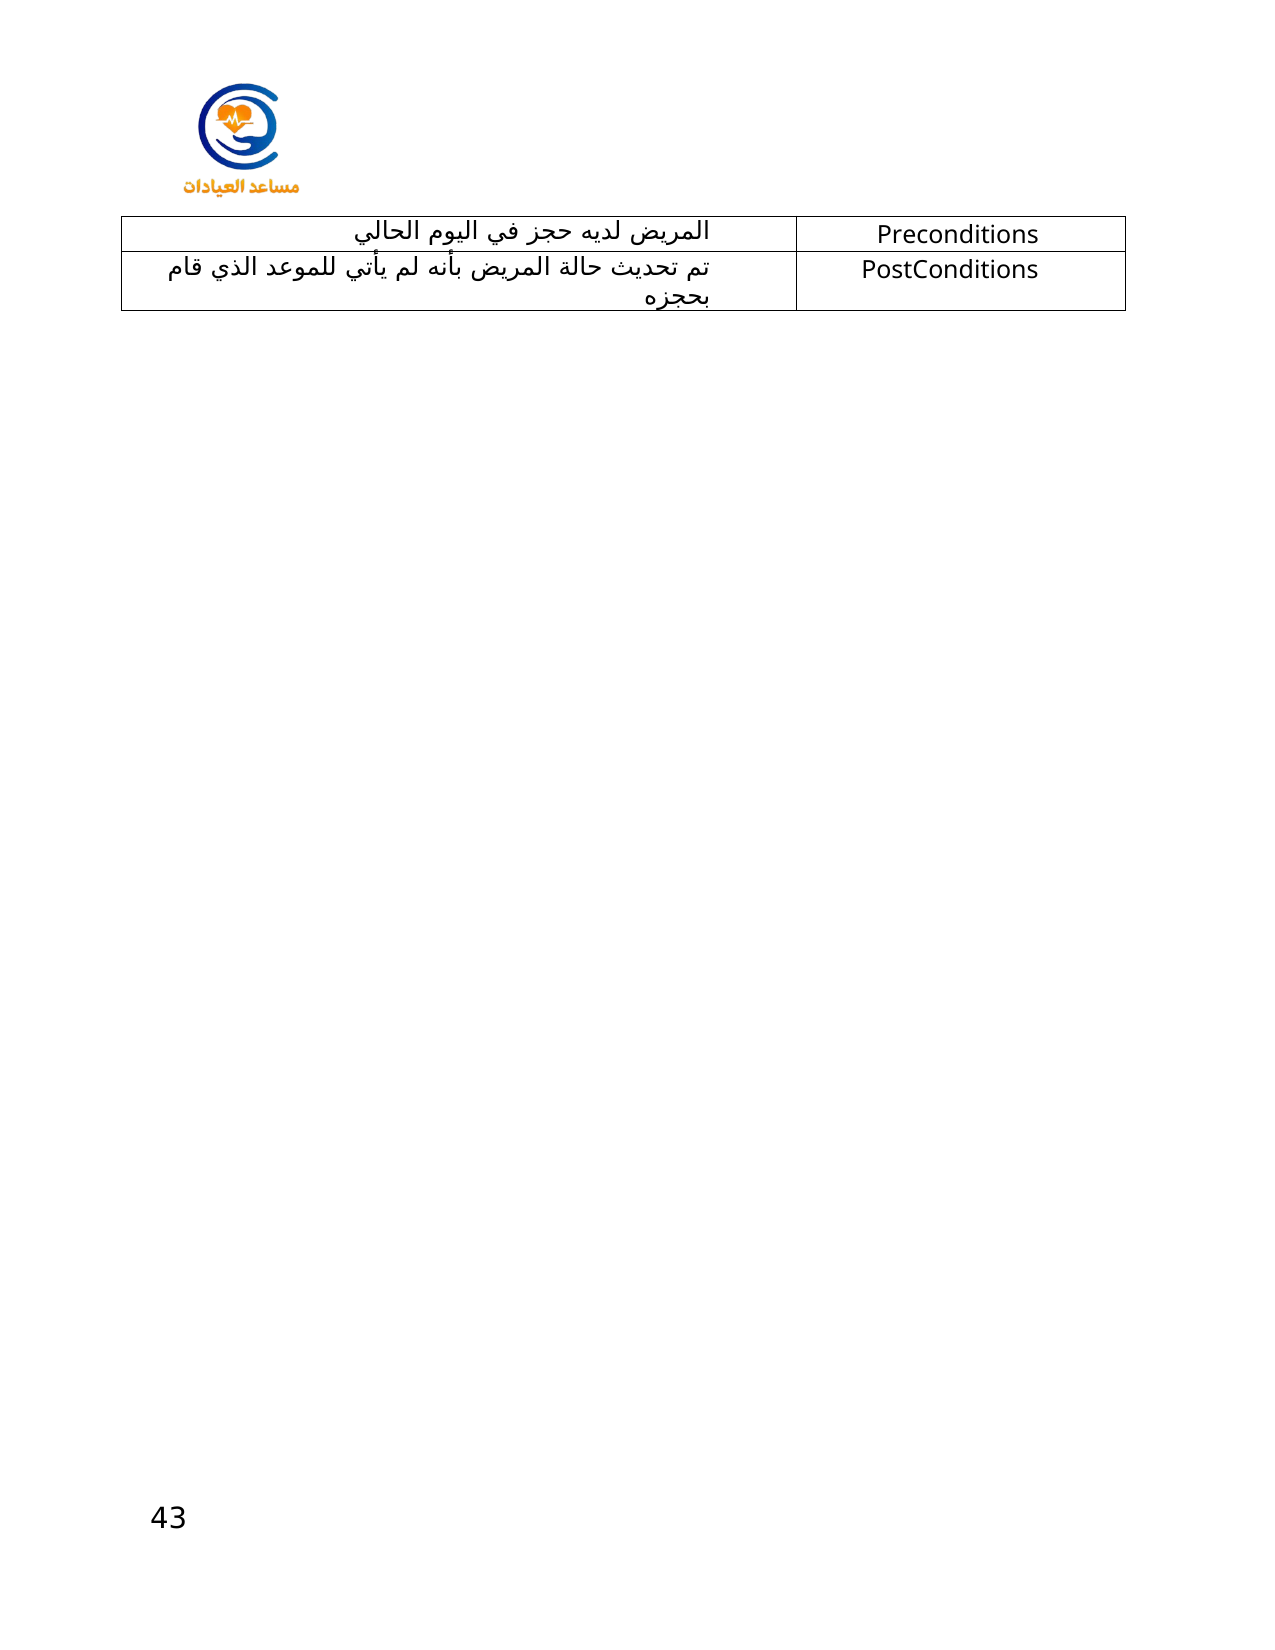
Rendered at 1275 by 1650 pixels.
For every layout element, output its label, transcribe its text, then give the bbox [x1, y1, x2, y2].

table_cell PostConditions [797, 252, 1125, 310]
table_cell Preconditions [797, 217, 1125, 251]
table_cell تم تحديث حالة المريض بأنه لم يأتي للموعد الذي قام بحجزه [122, 252, 796, 310]
picture [149, 75, 345, 216]
table_cell المريض لديه حجز في اليوم الحالي [122, 217, 796, 251]
